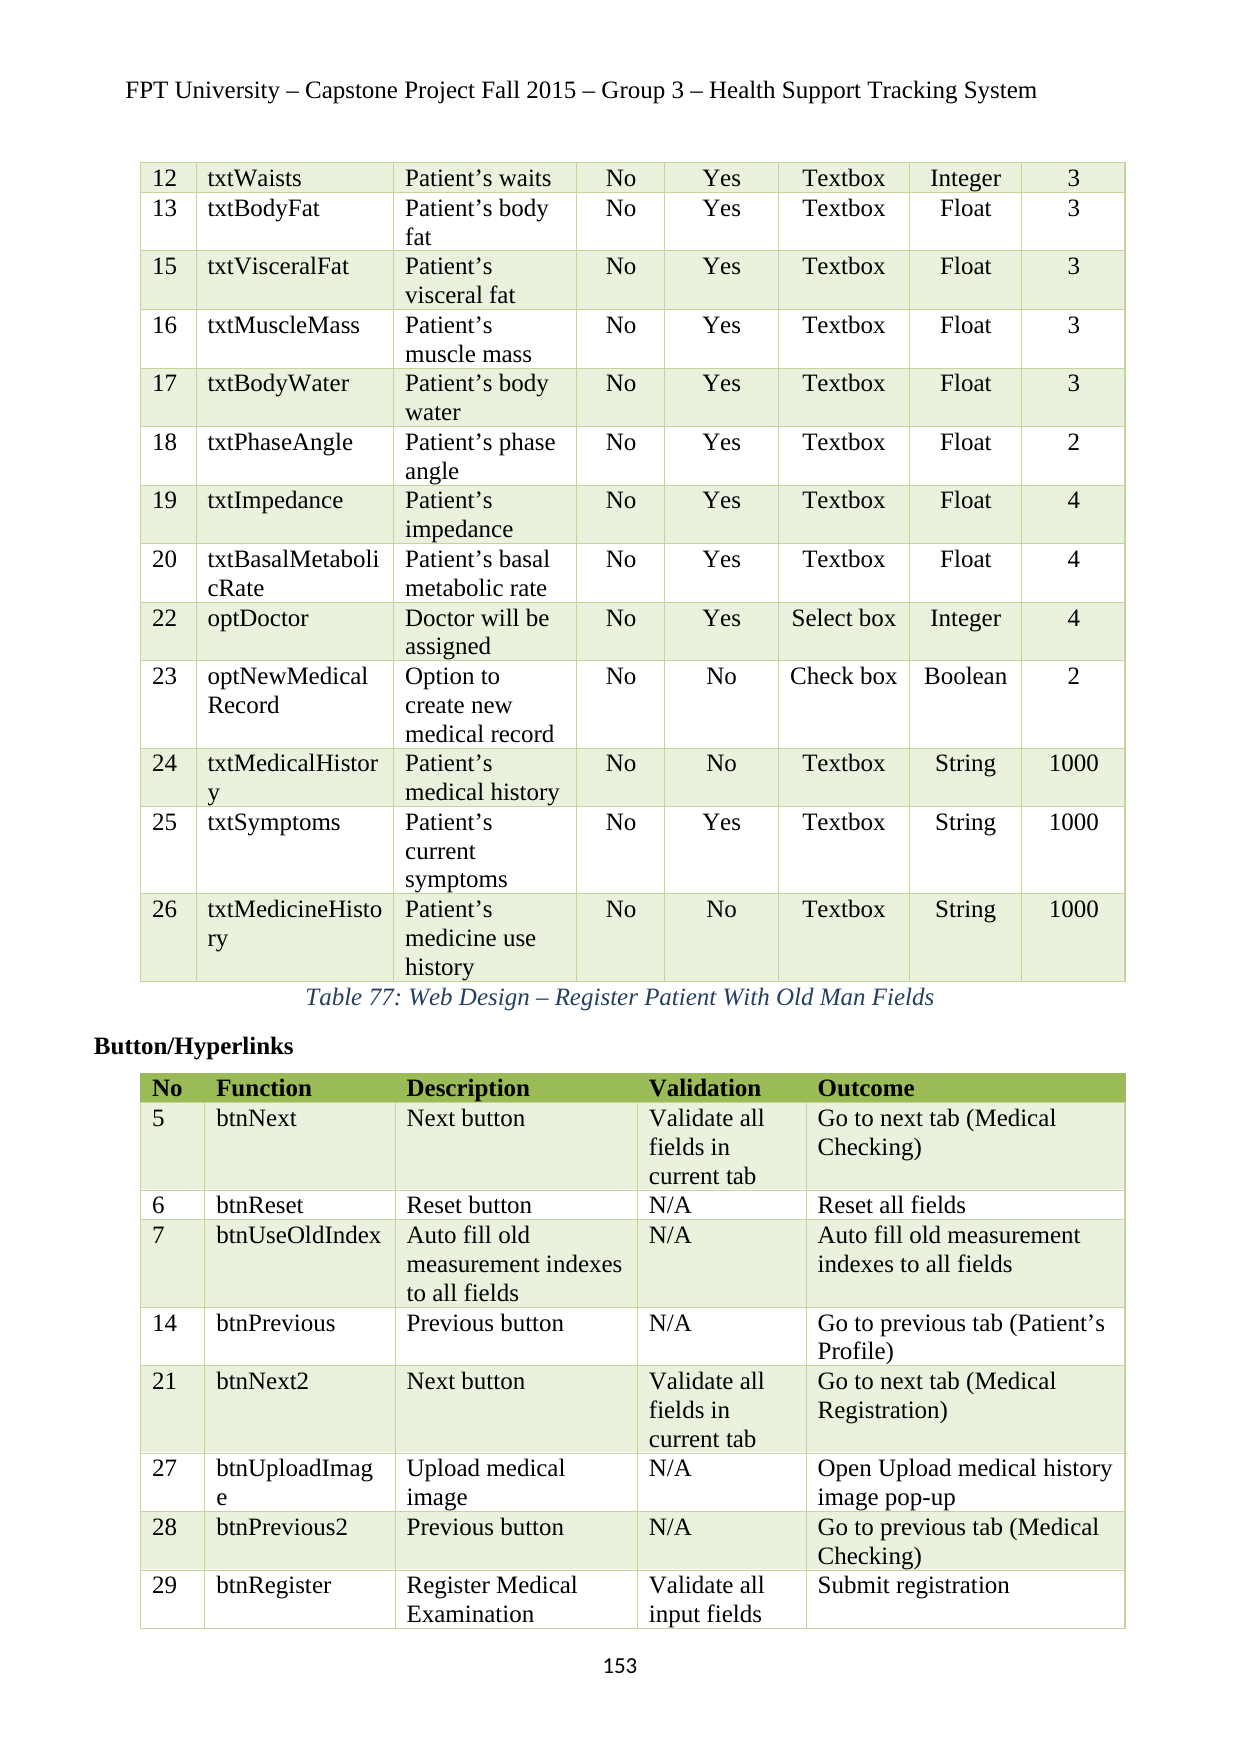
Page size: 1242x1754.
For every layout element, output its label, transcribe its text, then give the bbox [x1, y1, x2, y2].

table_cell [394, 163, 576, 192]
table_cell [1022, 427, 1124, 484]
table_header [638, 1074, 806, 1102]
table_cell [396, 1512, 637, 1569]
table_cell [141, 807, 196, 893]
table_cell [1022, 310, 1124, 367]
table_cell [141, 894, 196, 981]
text Table 77: Web Design – Register Patient With Old Man Fields [94, 982, 1146, 1010]
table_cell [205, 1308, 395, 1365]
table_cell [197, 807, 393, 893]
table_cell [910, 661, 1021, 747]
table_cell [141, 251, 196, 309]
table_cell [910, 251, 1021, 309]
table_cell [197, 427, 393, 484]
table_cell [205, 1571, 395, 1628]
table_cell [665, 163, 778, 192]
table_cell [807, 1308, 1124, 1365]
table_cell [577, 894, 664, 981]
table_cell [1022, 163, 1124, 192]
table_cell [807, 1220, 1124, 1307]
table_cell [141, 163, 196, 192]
text Button/Hyperlinks [94, 1031, 1146, 1060]
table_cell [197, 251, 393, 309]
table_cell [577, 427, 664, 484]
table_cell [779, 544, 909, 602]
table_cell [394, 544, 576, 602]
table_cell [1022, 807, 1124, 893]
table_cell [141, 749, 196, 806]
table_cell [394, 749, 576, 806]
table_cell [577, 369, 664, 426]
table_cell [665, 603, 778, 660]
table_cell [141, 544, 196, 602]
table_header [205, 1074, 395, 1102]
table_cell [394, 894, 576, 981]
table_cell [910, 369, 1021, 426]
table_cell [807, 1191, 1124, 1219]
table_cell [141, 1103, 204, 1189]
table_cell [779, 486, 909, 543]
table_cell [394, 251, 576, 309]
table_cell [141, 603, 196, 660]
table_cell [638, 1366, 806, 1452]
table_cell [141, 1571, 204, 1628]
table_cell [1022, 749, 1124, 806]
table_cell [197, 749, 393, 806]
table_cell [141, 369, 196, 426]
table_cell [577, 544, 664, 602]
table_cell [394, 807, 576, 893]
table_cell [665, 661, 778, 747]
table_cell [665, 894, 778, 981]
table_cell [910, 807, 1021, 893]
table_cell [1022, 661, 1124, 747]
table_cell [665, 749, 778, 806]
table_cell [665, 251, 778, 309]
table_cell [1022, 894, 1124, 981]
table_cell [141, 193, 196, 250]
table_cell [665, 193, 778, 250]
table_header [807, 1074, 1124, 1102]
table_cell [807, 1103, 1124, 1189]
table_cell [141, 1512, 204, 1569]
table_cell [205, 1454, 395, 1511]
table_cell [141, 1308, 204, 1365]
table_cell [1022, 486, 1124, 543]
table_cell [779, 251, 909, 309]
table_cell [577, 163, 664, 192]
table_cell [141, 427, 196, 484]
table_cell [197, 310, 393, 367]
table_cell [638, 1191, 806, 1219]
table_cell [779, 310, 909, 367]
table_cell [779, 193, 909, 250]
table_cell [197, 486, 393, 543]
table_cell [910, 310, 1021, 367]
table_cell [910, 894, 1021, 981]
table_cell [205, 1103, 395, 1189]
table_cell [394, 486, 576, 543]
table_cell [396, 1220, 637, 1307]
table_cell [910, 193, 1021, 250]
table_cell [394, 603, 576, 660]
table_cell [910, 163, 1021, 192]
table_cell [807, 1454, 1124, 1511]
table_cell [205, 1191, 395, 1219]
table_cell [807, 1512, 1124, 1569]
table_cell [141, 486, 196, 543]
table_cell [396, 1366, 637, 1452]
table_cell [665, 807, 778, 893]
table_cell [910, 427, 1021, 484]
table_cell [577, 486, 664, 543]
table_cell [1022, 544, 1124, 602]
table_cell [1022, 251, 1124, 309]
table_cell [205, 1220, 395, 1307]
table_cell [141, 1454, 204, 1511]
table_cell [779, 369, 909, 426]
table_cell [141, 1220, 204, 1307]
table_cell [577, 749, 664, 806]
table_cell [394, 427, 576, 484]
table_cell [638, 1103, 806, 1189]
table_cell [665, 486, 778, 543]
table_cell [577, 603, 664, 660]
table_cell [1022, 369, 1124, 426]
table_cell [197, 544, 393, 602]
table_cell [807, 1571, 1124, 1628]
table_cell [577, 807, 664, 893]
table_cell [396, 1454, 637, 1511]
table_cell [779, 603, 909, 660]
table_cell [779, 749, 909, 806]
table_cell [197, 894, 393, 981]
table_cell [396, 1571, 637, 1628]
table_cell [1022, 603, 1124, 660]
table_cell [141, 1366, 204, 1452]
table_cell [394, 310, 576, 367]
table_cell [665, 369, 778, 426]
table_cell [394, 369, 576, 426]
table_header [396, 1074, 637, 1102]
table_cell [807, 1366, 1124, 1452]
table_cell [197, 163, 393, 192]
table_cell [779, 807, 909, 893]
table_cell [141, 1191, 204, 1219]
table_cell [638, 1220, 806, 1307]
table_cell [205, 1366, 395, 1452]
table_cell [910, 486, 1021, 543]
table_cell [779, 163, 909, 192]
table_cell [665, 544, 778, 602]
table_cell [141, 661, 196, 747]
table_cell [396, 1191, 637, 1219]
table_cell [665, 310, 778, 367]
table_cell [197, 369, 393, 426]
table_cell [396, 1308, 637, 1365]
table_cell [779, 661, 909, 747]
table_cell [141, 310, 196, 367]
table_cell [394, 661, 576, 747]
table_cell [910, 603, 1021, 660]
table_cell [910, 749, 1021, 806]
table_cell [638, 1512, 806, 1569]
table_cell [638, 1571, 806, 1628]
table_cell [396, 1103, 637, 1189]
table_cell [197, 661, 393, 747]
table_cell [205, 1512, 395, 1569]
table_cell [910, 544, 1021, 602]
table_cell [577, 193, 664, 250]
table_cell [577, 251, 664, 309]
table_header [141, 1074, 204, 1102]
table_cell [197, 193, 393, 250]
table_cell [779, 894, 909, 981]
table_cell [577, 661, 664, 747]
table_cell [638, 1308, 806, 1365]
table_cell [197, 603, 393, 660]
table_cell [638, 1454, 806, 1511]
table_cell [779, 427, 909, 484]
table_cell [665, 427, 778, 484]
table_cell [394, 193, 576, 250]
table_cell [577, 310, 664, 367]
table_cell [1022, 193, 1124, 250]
